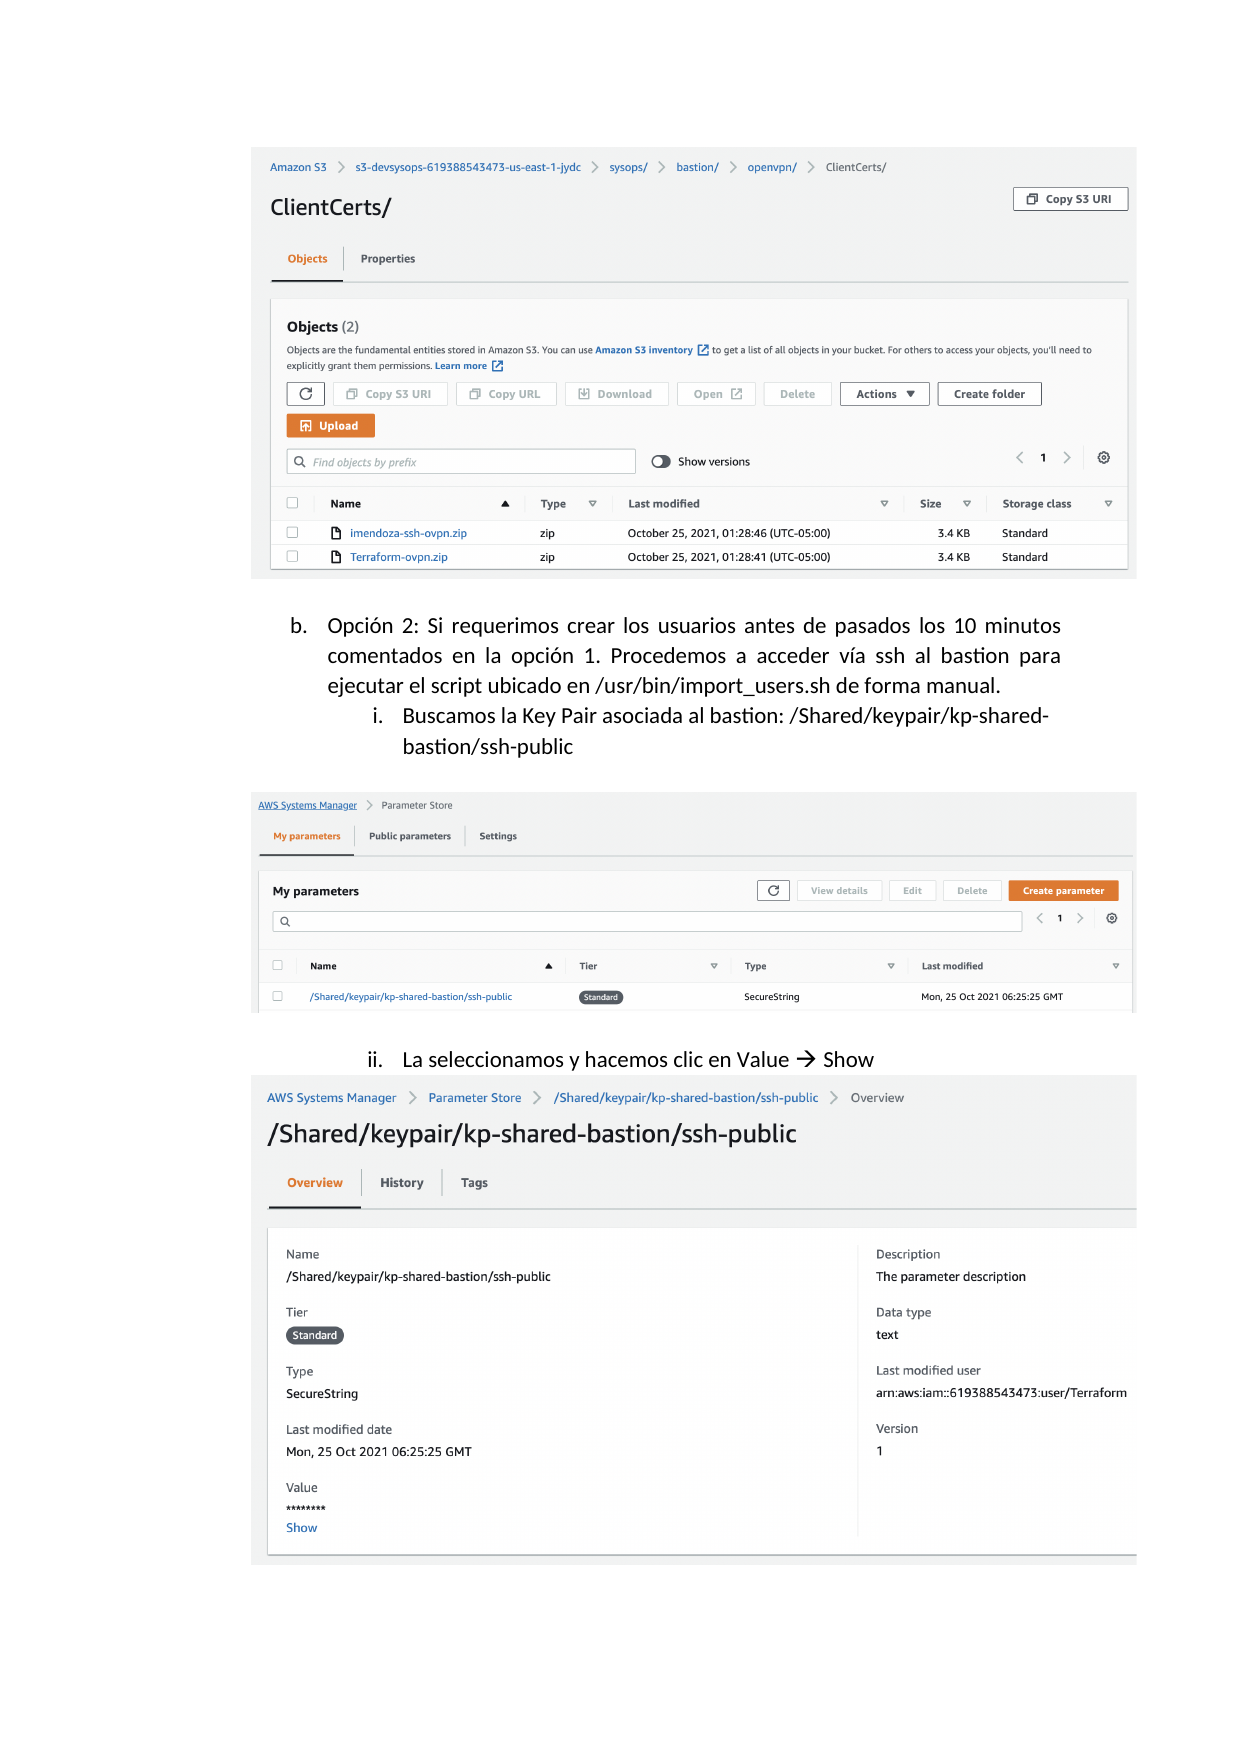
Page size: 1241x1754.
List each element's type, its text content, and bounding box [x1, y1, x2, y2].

list Opción 2: Si requerimos crear los usuarios antes de pasados los 10 minutos comentados en la opción 1. Procedemos a acceder vía ssh al bastion para ejecutar el script ubicado en /usr/bin/import_users.sh de forma manual. [290, 611, 1063, 699]
picture [251, 1075, 1137, 1565]
list La seleccionamos y hacemos clic en Value Show [383, 1045, 1063, 1073]
picture [251, 147, 1137, 579]
list Buscamos la Key Pair asociada al bastion: /Shared/keypair/kp-shared-bastion/ssh-public [383, 702, 1063, 760]
picture [251, 792, 1137, 1013]
